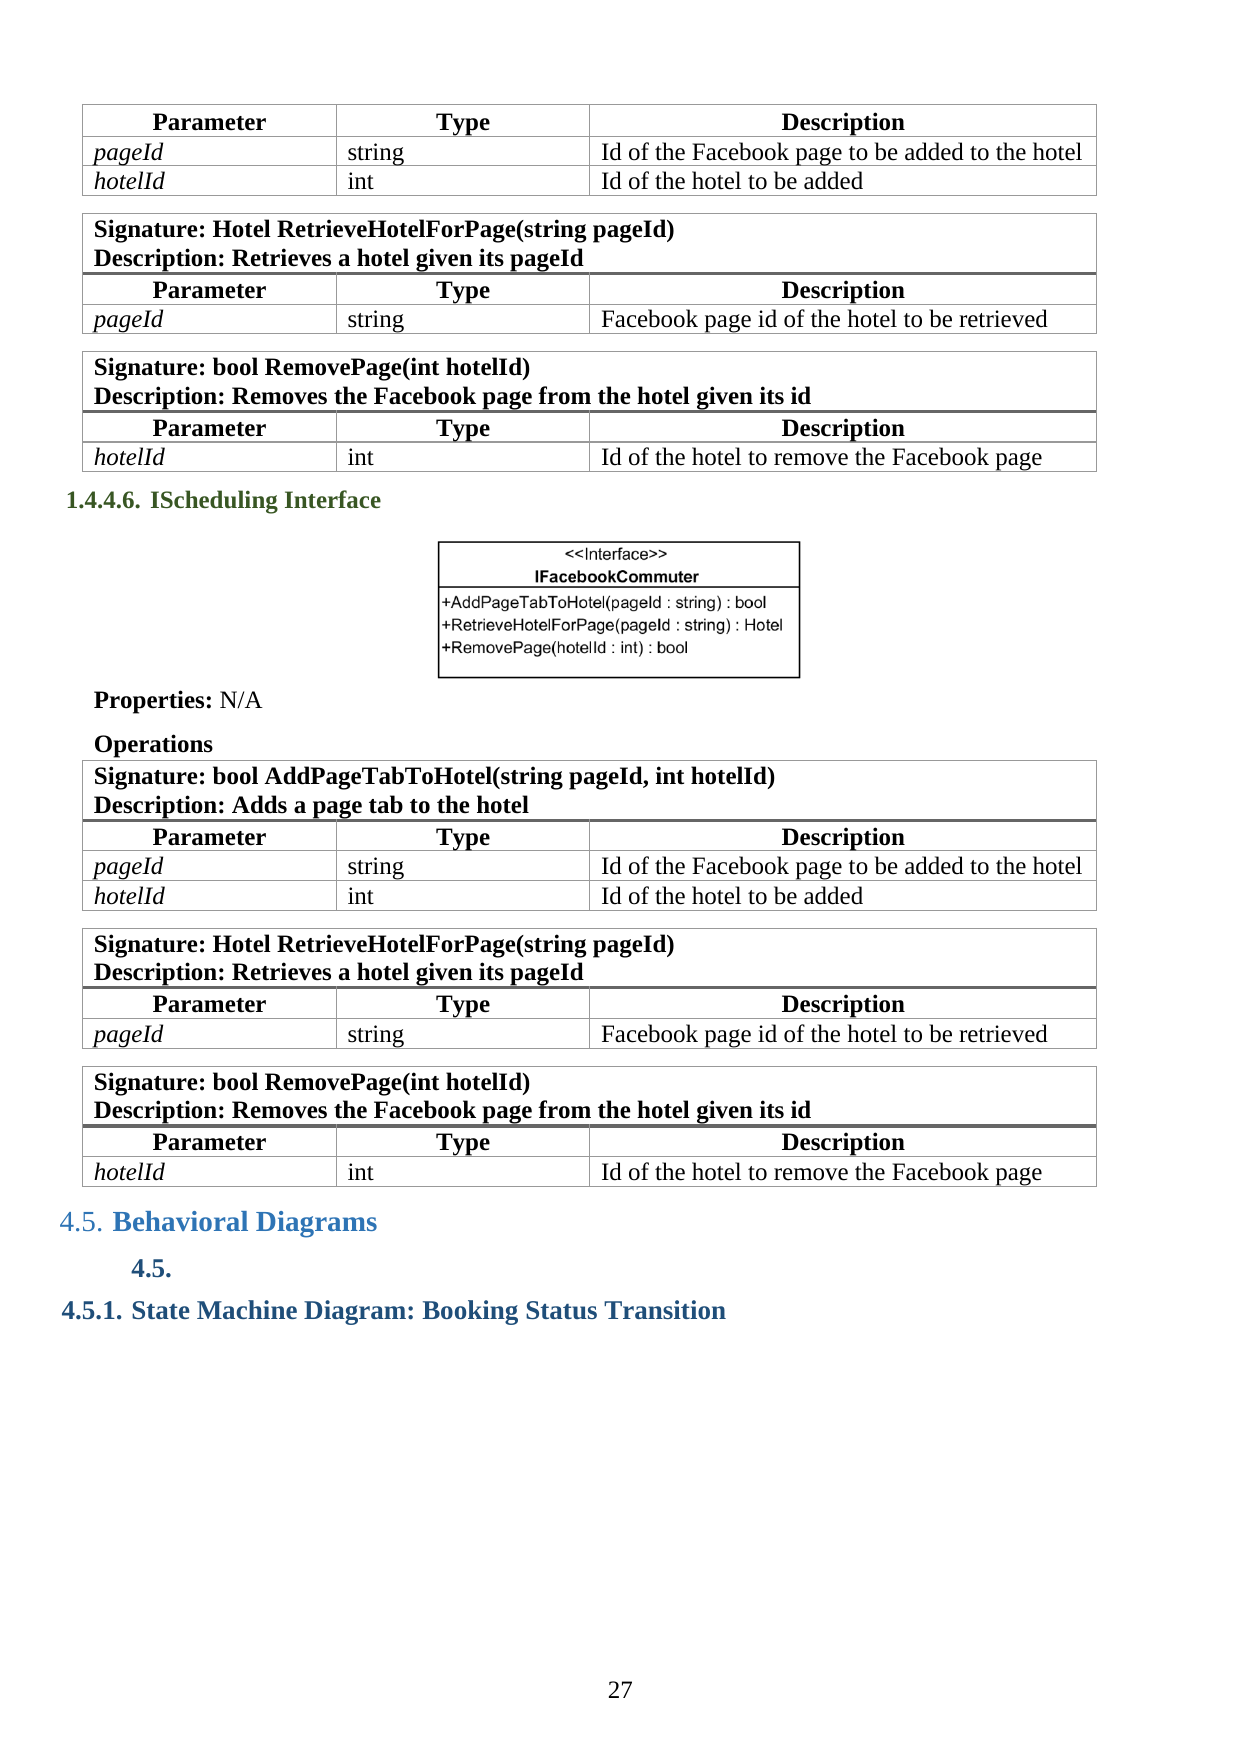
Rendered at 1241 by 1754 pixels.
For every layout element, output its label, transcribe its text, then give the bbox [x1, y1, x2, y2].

table_cell int [337, 443, 589, 471]
table_cell Id of the hotel to remove the Facebook page [590, 443, 1096, 471]
table_cell Description [590, 275, 1096, 303]
table_cell hotelId [83, 1157, 336, 1186]
subtitle State Machine Diagram: Booking Status Transition [122, 1294, 1146, 1325]
table_cell Description [590, 822, 1096, 850]
text Properties: N/A [94, 685, 1146, 714]
table_header Signature: Hotel RetrieveHotelForPage(string pageId) Description: Retrieves a hotel given its pageId [83, 929, 1096, 986]
table_cell Id of the Facebook page to be added to the hotel [590, 137, 1096, 165]
table_cell Type [337, 1128, 589, 1156]
text Operations [94, 729, 1146, 758]
table_cell Id of the hotel to be added [590, 881, 1096, 910]
table_cell Parameter [83, 822, 336, 850]
table_cell pageId [83, 137, 336, 165]
picture [435, 528, 805, 683]
table_header Signature: Hotel RetrieveHotelForPage(string pageId) Description: Retrieves a hotel given its pageId [83, 214, 1096, 272]
table_cell pageId [83, 851, 336, 880]
table_cell hotelId [83, 443, 336, 471]
table_cell Parameter [83, 989, 336, 1018]
table_cell Description [590, 105, 1096, 136]
table_cell Parameter [83, 275, 336, 303]
table_cell string [337, 1019, 589, 1048]
table_cell Type [337, 413, 589, 441]
table_cell Type [337, 275, 589, 303]
subtitle IScheduling Interface [141, 485, 1146, 513]
table_cell Description [590, 989, 1096, 1018]
table_header Signature: bool AddPageTabToHotel(string pageId, int hotelId) Description: Adds a page tab to the hotel [83, 761, 1096, 818]
table_cell Description [590, 1128, 1096, 1156]
table_cell string [337, 137, 589, 165]
table_cell Facebook page id of the hotel to be retrieved [590, 1019, 1096, 1048]
table_cell Description [590, 413, 1096, 441]
table_cell Parameter [83, 413, 336, 441]
table_cell Id of the hotel to be added [590, 166, 1096, 195]
table_cell Parameter [83, 105, 336, 136]
table_cell string [337, 851, 589, 880]
table_cell int [337, 166, 589, 195]
table_cell Type [337, 822, 589, 850]
table_cell int [337, 881, 589, 910]
table_cell Id of the Facebook page to be added to the hotel [590, 851, 1096, 880]
table_header Signature: bool RemovePage(int hotelId) Description: Removes the Facebook page from the hotel given its id [83, 352, 1096, 409]
table_cell Parameter [83, 1128, 336, 1156]
table_header Signature: bool RemovePage(int hotelId) Description: Removes the Facebook page from the hotel given its id [83, 1067, 1096, 1124]
table_cell Id of the hotel to remove the Facebook page [590, 1157, 1096, 1186]
table_cell Type [337, 989, 589, 1018]
table_cell hotelId [83, 881, 336, 910]
table_cell string [337, 305, 589, 333]
subtitle Behavioral Diagrams [103, 1204, 1146, 1237]
table_cell hotelId [83, 166, 336, 195]
table_cell Type [337, 105, 589, 136]
table_cell pageId [83, 305, 336, 333]
table_cell pageId [83, 1019, 336, 1048]
table_cell Facebook page id of the hotel to be retrieved [590, 305, 1096, 333]
table_cell int [337, 1157, 589, 1186]
